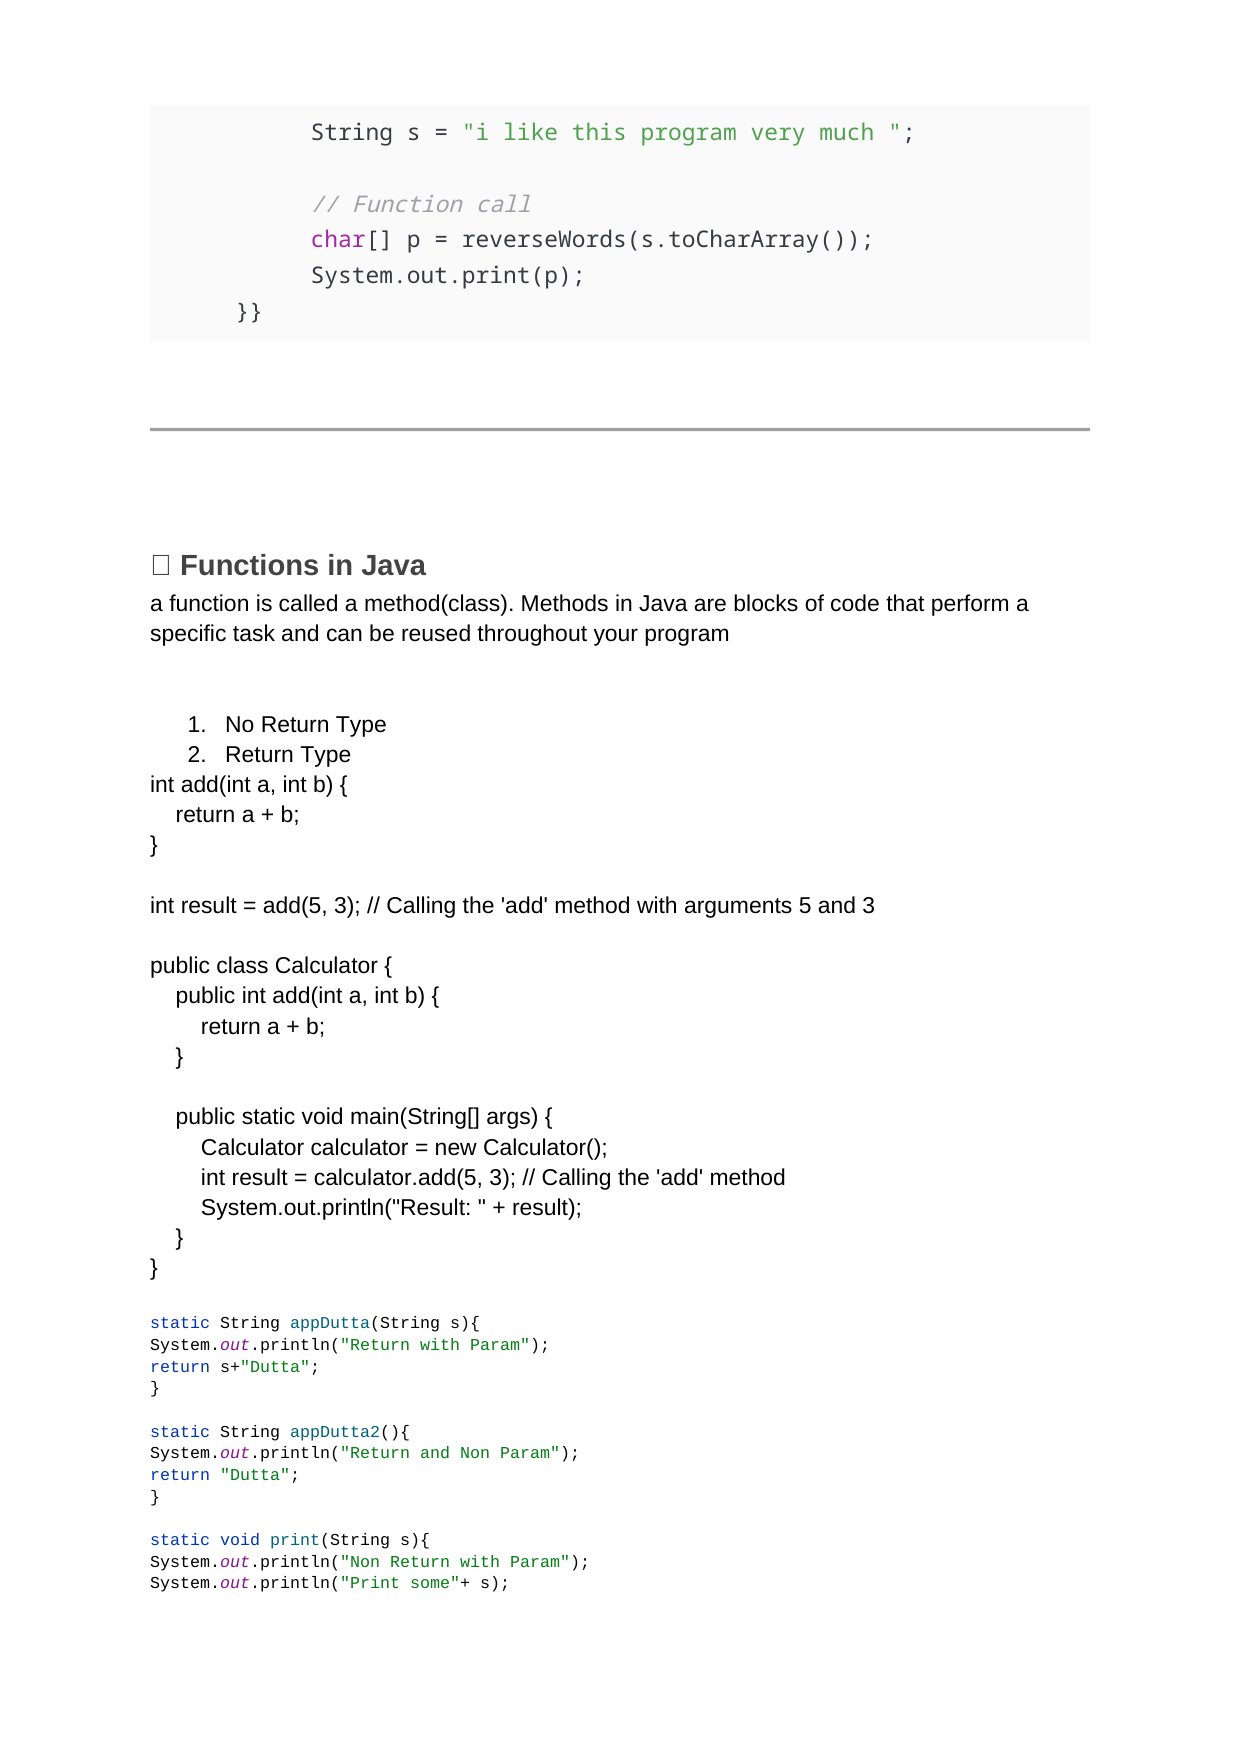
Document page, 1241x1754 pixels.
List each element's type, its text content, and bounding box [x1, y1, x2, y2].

text return a + b; [150, 1013, 1090, 1039]
text int result = calculator.add(5, 3); // Calling the 'add' method [150, 1164, 1090, 1190]
subtitle 🧵 Functions in Java [150, 548, 1090, 581]
text } [150, 1254, 1090, 1281]
text Calculator calculator = new Calculator(); [150, 1133, 1090, 1160]
text } [150, 1224, 1090, 1251]
text static String appDutta2(){ [150, 1423, 1090, 1442]
text System.out.println("Print some"+ s); [150, 1575, 1090, 1594]
text System.out.println("Return with Param"); [150, 1336, 1090, 1355]
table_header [150, 105, 1090, 341]
text static String appDutta(String s){ [150, 1315, 1090, 1334]
text } [150, 831, 1090, 858]
text int add(int a, int b) { [150, 771, 1090, 797]
text } [150, 1043, 1090, 1069]
text System.out.println("Return and Non Param"); [150, 1445, 1090, 1464]
text System.out.println("Result: " + result); [150, 1194, 1090, 1220]
text return s+"Dutta"; [150, 1358, 1090, 1377]
text } [150, 1488, 1090, 1507]
text return a + b; [150, 801, 1090, 828]
text public class Calculator { [150, 952, 1090, 979]
list Return Type [187, 741, 1090, 767]
text System.out.println("Non Return with Param"); [150, 1553, 1090, 1572]
text static void print(String s){ [150, 1531, 1090, 1550]
text } [150, 1380, 1090, 1399]
text public int add(int a, int b) { [150, 982, 1090, 1009]
text a function is called a method(class). Methods in Java are blocks of code that perform a specific task and can be reused throughout your program [150, 590, 1090, 646]
text public static void main(String[] args) { [150, 1103, 1090, 1130]
text int result = add(5, 3); // Calling the 'add' method with arguments 5 and 3 [150, 892, 1090, 918]
list No Return Type [187, 711, 1090, 737]
text return "Dutta"; [150, 1466, 1090, 1485]
